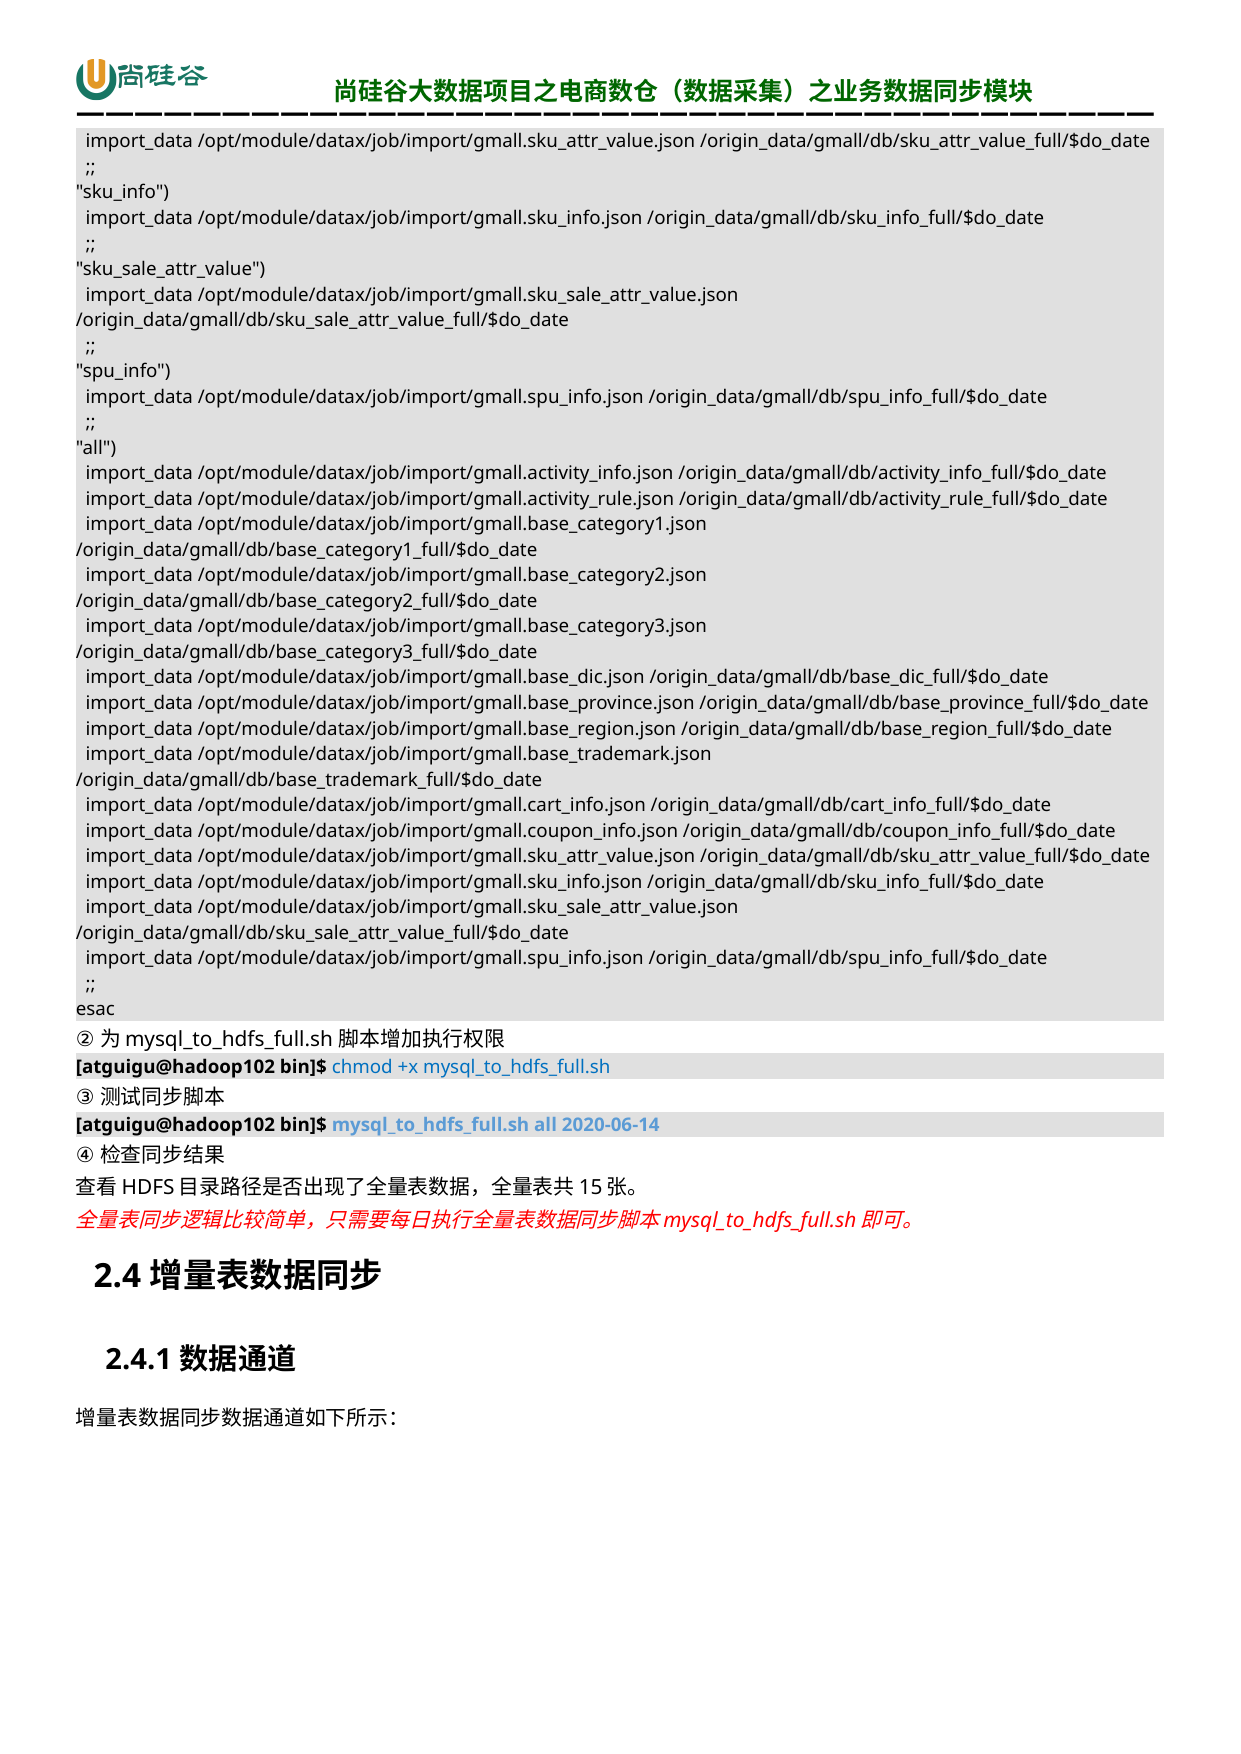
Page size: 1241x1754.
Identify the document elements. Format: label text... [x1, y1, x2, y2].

text ;; [76, 230, 1164, 255]
picture [75, 59, 209, 101]
text ④ 检查同步结果 [76, 1137, 1164, 1169]
text 增量表数据同步数据通道如下所示： [76, 1399, 1164, 1432]
text import_data /opt/module/datax/job/import/gmall.sku_attr_value.json /origin_data/gmall/db/sku_attr_value_full/$do_date [76, 842, 1164, 868]
text "sku_sale_attr_value") [76, 255, 1164, 281]
text 全量表同步逻辑比较简单，只需要每日执行全量表数据同步脚本mysql_to_hdfs_full.sh即可。 [76, 1202, 1164, 1234]
text "all") [76, 434, 1164, 459]
text [atguigu@hadoop102 bin]$ mysql_to_hdfs_full.sh all 2020-06-14 [76, 1112, 1164, 1137]
text import_data /opt/module/datax/job/import/gmall.base_dic.json /origin_data/gmall/db/base_dic_full/$do_date [76, 664, 1164, 689]
text "spu_info") [76, 357, 1164, 383]
text import_data /opt/module/datax/job/import/gmall.sku_sale_attr_value.json /origin_data/gmall/db/sku_sale_attr_value_full/$do_date [76, 893, 1164, 944]
text import_data /opt/module/datax/job/import/gmall.sku_info.json /origin_data/gmall/db/sku_info_full/$do_date [76, 204, 1164, 230]
text ;; [76, 408, 1164, 434]
text import_data /opt/module/datax/job/import/gmall.sku_sale_attr_value.json /origin_data/gmall/db/sku_sale_attr_value_full/$do_date [76, 281, 1164, 332]
text esac [76, 996, 1164, 1021]
text import_data /opt/module/datax/job/import/gmall.activity_rule.json /origin_data/gmall/db/activity_rule_full/$do_date [76, 485, 1164, 511]
text import_data /opt/module/datax/job/import/gmall.coupon_info.json /origin_data/gmall/db/coupon_info_full/$do_date [76, 817, 1164, 842]
text import_data /opt/module/datax/job/import/gmall.sku_info.json /origin_data/gmall/db/sku_info_full/$do_date [76, 868, 1164, 893]
text import_data /opt/module/datax/job/import/gmall.activity_info.json /origin_data/gmall/db/activity_info_full/$do_date [76, 459, 1164, 485]
text import_data /opt/module/datax/job/import/gmall.base_region.json /origin_data/gmall/db/base_region_full/$do_date [76, 715, 1164, 740]
text [atguigu@hadoop102 bin]$ chmod +x mysql_to_hdfs_full.sh [76, 1053, 1164, 1079]
text import_data /opt/module/datax/job/import/gmall.spu_info.json /origin_data/gmall/db/spu_info_full/$do_date [76, 944, 1164, 970]
text import_data /opt/module/datax/job/import/gmall.base_category2.json /origin_data/gmall/db/base_category2_full/$do_date [76, 562, 1164, 613]
subtitle 2.4.1 数据通道 [76, 1324, 1164, 1389]
text import_data /opt/module/datax/job/import/gmall.sku_attr_value.json /origin_data/gmall/db/sku_attr_value_full/$do_date [76, 128, 1164, 153]
text import_data /opt/module/datax/job/import/gmall.base_category1.json /origin_data/gmall/db/base_category1_full/$do_date [76, 511, 1164, 562]
text import_data /opt/module/datax/job/import/gmall.base_province.json /origin_data/gmall/db/base_province_full/$do_date [76, 689, 1164, 715]
subtitle 2.4 增量表数据同步 [76, 1241, 1164, 1306]
text import_data /opt/module/datax/job/import/gmall.spu_info.json /origin_data/gmall/db/spu_info_full/$do_date [76, 383, 1164, 408]
text ;; [76, 970, 1164, 996]
text "sku_info") [76, 179, 1164, 204]
text ;; [76, 153, 1164, 179]
text 查看HDFS目录路径是否出现了全量表数据，全量表共15张。 [76, 1169, 1164, 1202]
text import_data /opt/module/datax/job/import/gmall.cart_info.json /origin_data/gmall/db/cart_info_full/$do_date [76, 791, 1164, 817]
text import_data /opt/module/datax/job/import/gmall.base_category3.json /origin_data/gmall/db/base_category3_full/$do_date [76, 613, 1164, 664]
text ② 为mysql_to_hdfs_full.sh 脚本增加执行权限 [76, 1021, 1164, 1053]
text ;; [76, 332, 1164, 357]
text ③ 测试同步脚本 [76, 1079, 1164, 1112]
text import_data /opt/module/datax/job/import/gmall.base_trademark.json /origin_data/gmall/db/base_trademark_full/$do_date [76, 740, 1164, 791]
